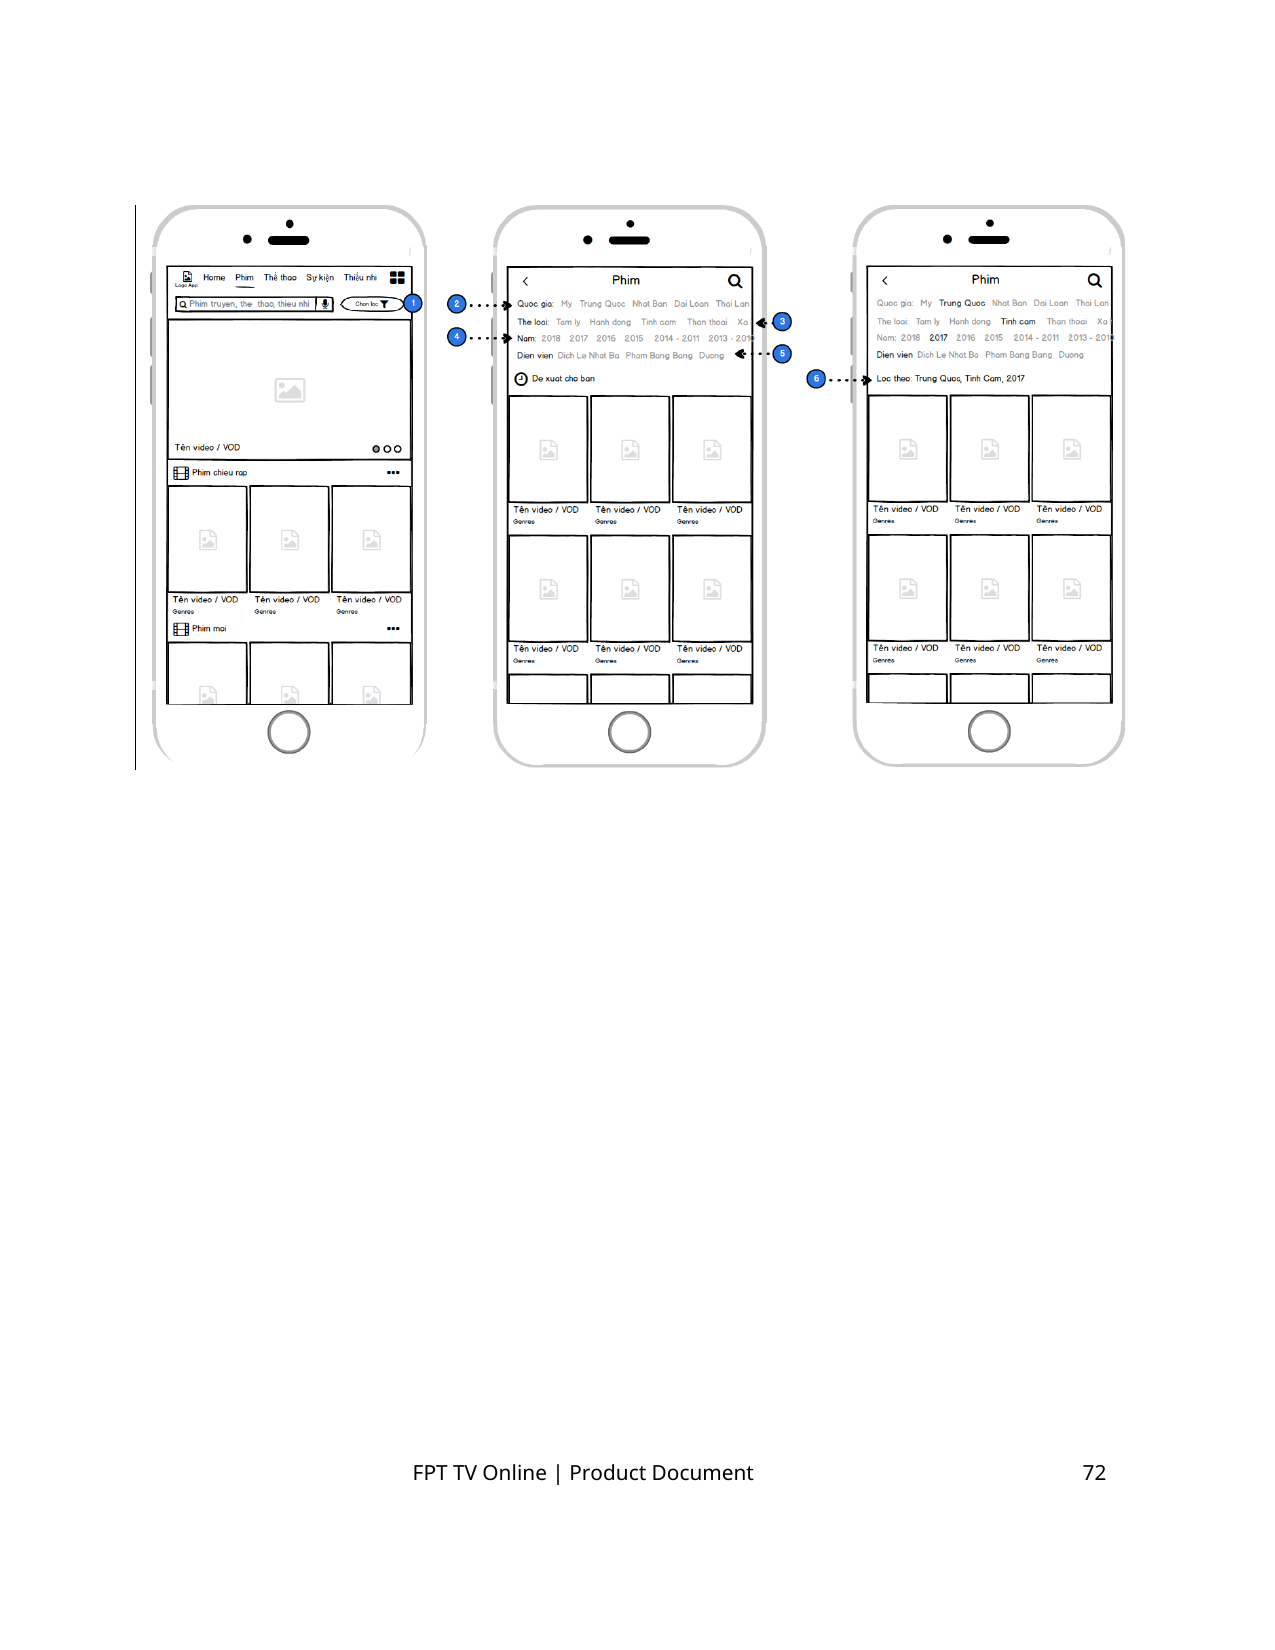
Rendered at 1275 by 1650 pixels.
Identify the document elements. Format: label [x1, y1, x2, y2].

picture [150, 205, 1125, 771]
